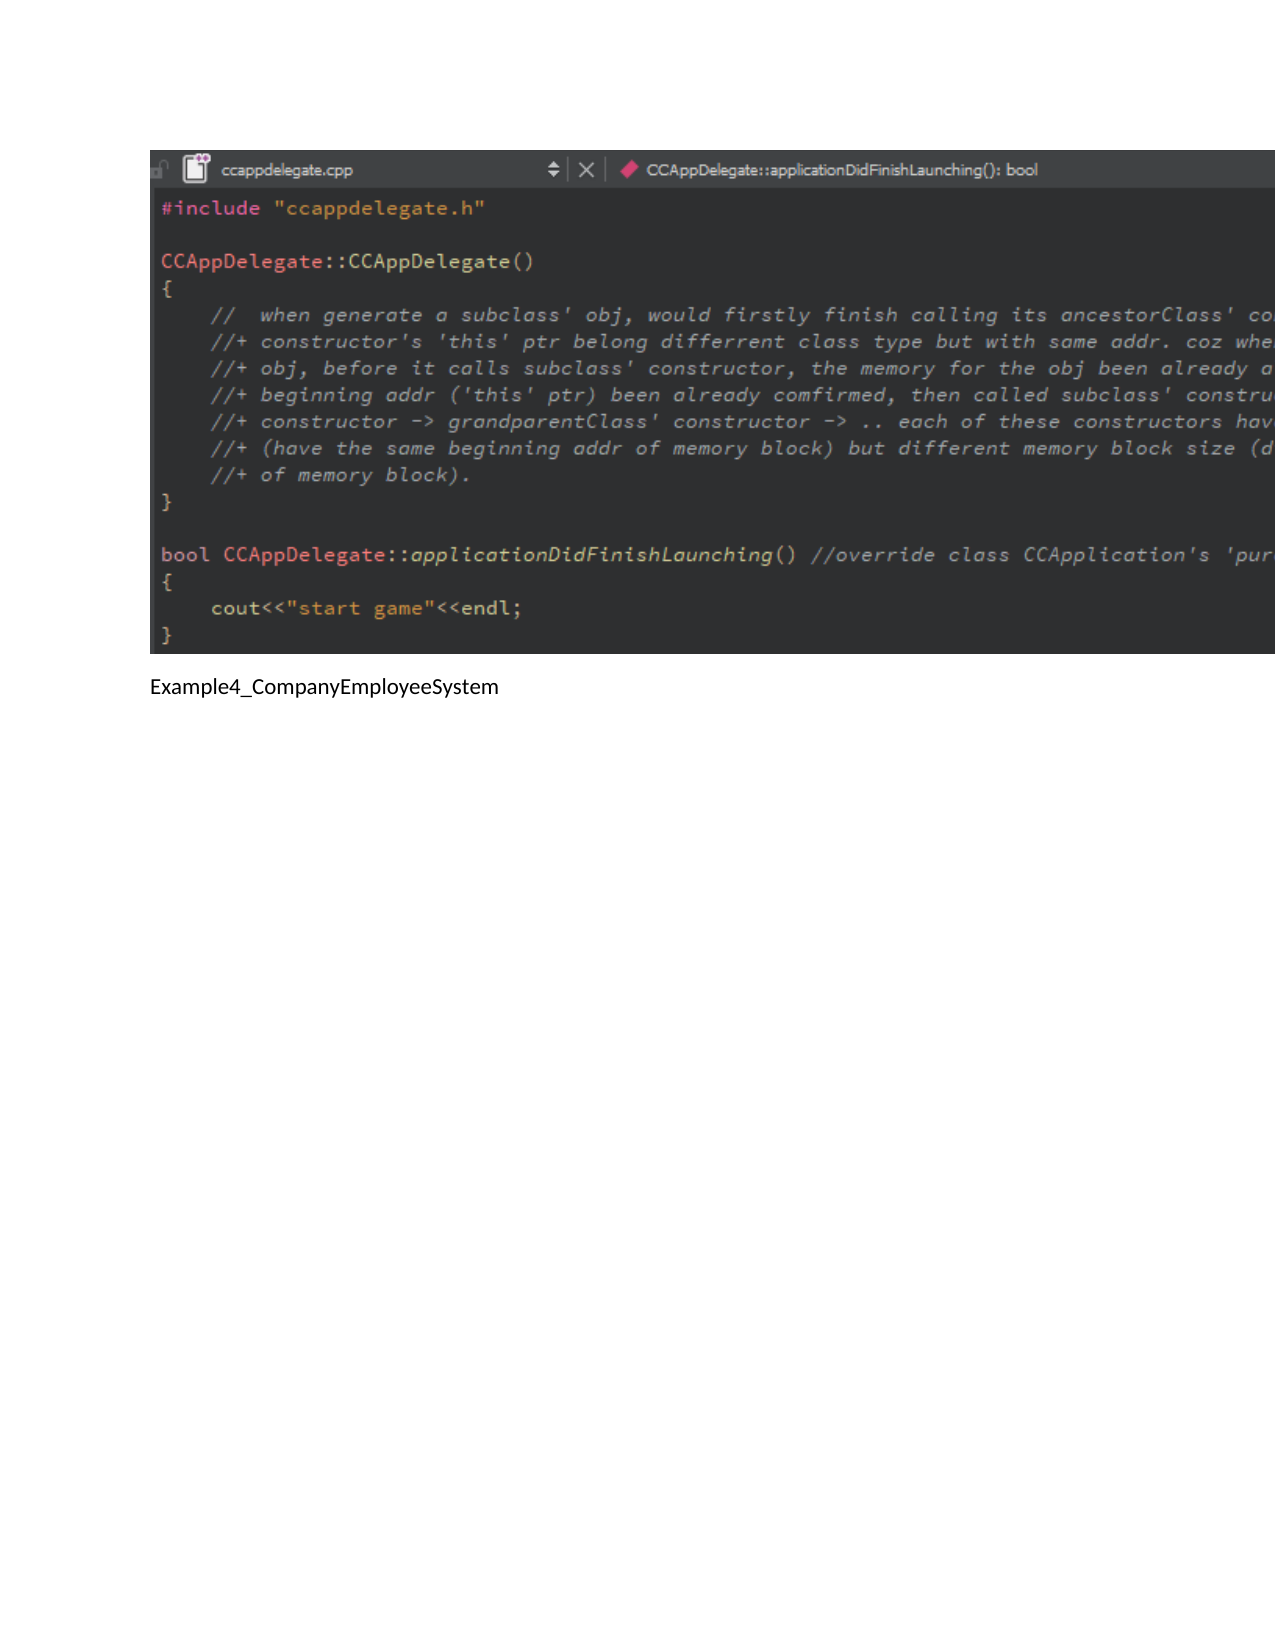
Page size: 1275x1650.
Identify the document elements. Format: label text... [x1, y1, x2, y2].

picture [150, 150, 1275, 654]
text Example4_CompanyEmployeeSystem [150, 672, 1125, 700]
